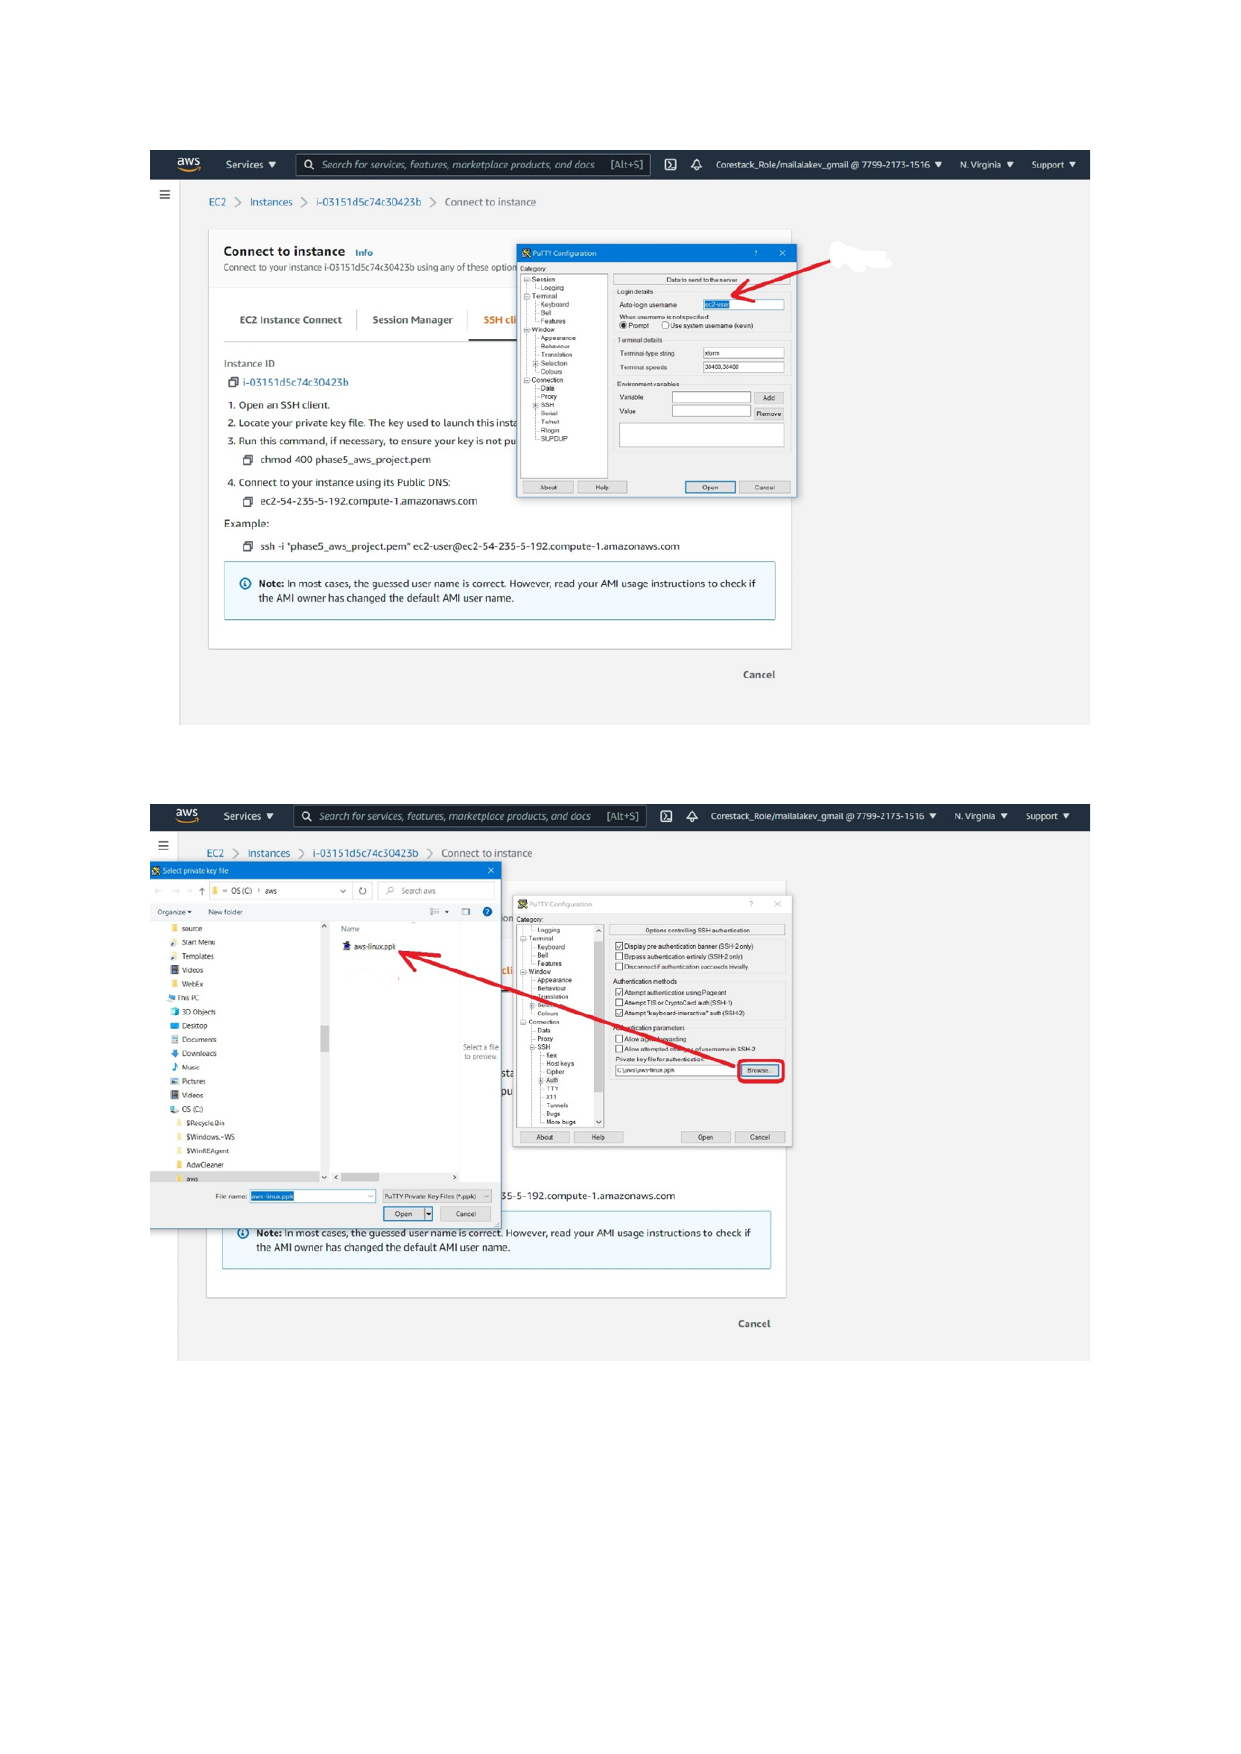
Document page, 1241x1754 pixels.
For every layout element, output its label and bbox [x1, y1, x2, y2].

picture [150, 804, 1091, 1361]
picture [150, 150, 1091, 725]
